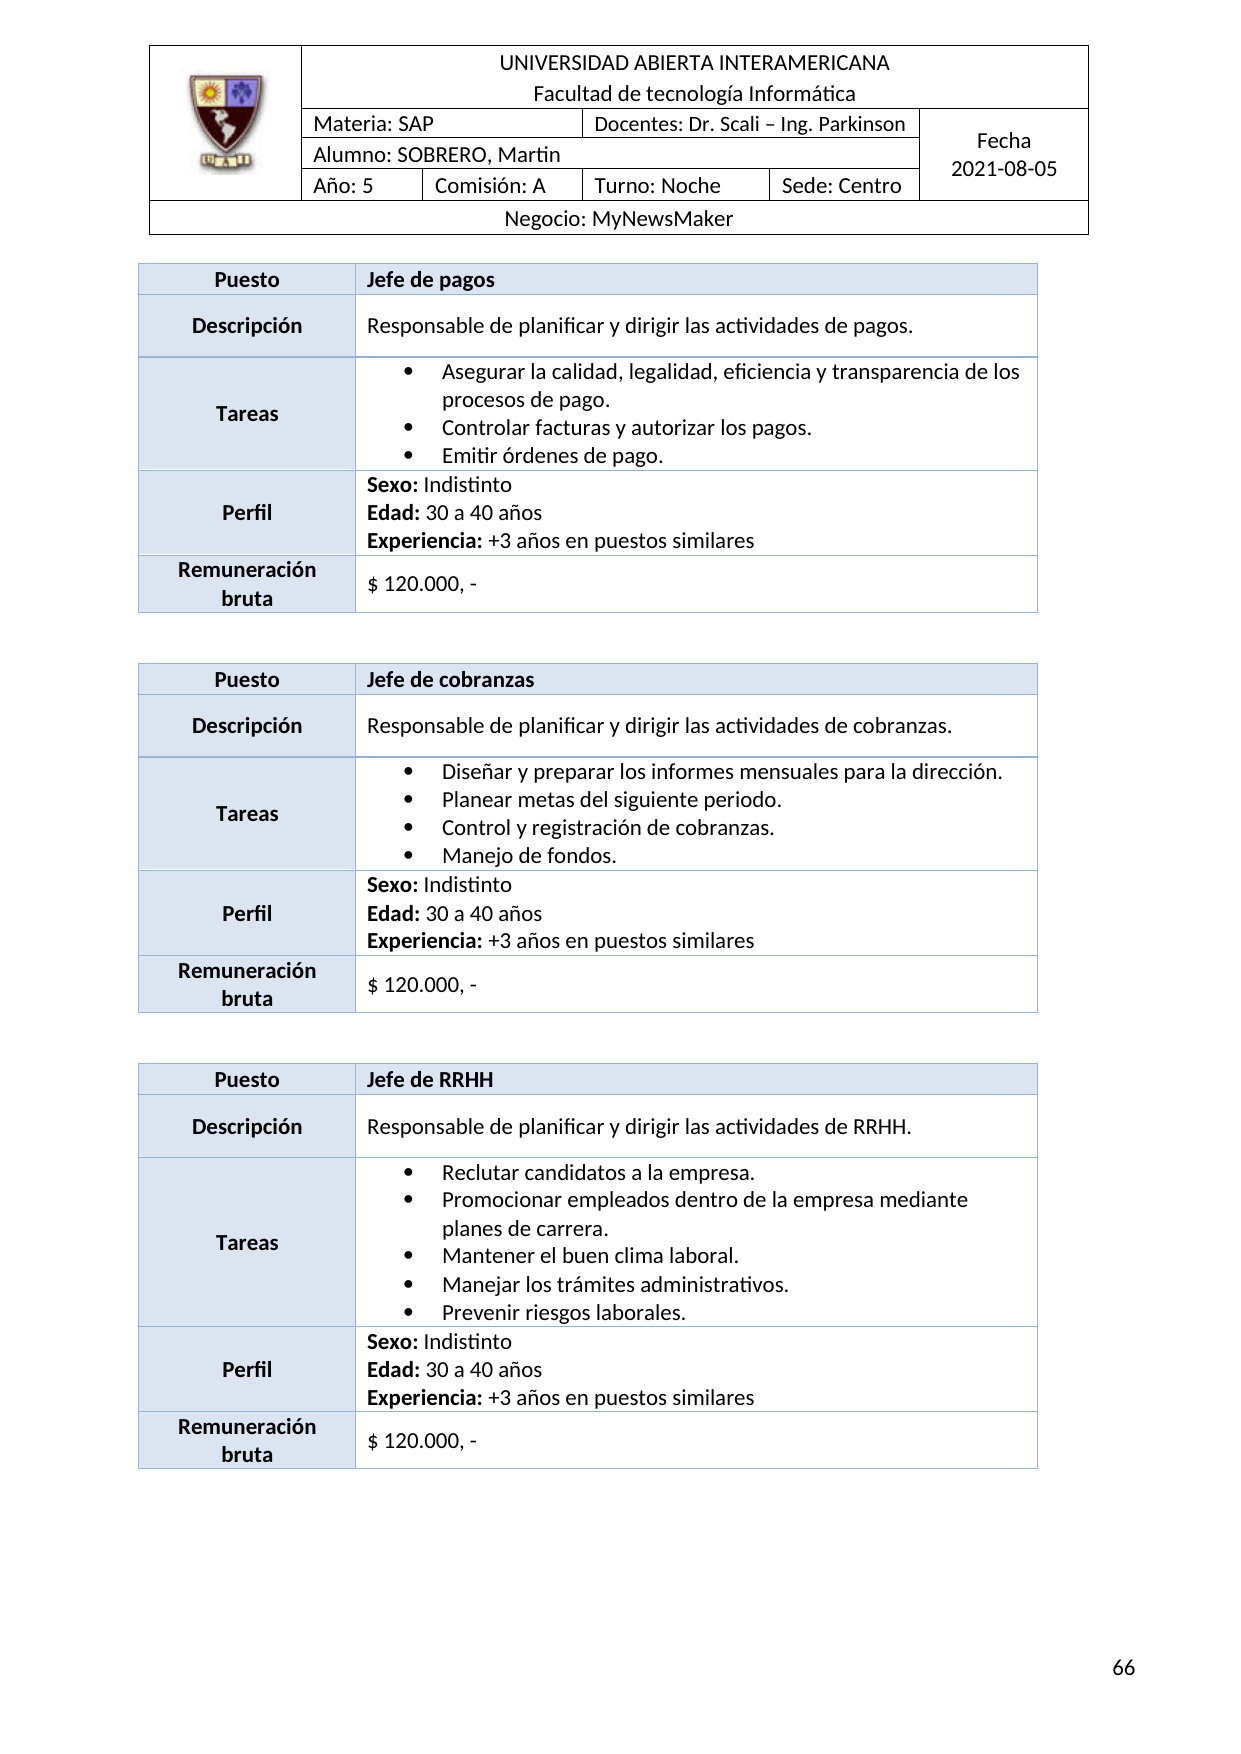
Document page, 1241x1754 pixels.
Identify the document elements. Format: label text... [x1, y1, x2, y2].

table_cell Sexo: Indistinto Edad: 30 a 40 años Experiencia: +3 años en puestos similares [356, 1327, 1037, 1411]
table_cell Diseñar y preparar los informes mensuales para la dirección. Planear metas del siguiente periodo. Control y registración de cobranzas. Manejo de fondos. [356, 758, 1037, 869]
table_cell Sexo: Indistinto Edad: 30 a 40 años Experiencia: +3 años en puestos similares [356, 871, 1037, 955]
table_header Jefe de RRHH [356, 1064, 1037, 1094]
table_cell Descripción [139, 695, 355, 756]
table_cell Asegurar la calidad, legalidad, eficiencia y transparencia de los procesos de pago. Controlar facturas y autorizar los pagos. Emitir órdenes de pago. [356, 358, 1037, 469]
table_cell Perfil [139, 1327, 355, 1411]
table_cell Remuneración bruta [139, 556, 355, 612]
table_cell Reclutar candidatos a la empresa. Promocionar empleados dentro de la empresa mediante planes de carrera. Mantener el buen clima laboral. Manejar los trámites administrativos. Prevenir riesgos laborales. [356, 1158, 1037, 1326]
table_cell Tareas [139, 1158, 355, 1326]
table_header Puesto [139, 264, 355, 294]
table_cell Responsable de planificar y dirigir las actividades de cobranzas. [356, 695, 1037, 756]
picture [175, 67, 276, 180]
table_cell Sexo: Indistinto Edad: 30 a 40 años Experiencia: +3 años en puestos similares [356, 471, 1037, 554]
table_cell Descripción [139, 295, 355, 356]
table_cell Tareas [139, 758, 355, 869]
table_cell $ 120.000, - [356, 1412, 1037, 1468]
table_header Puesto [139, 1064, 355, 1094]
table_header Jefe de cobranzas [356, 664, 1037, 694]
table_cell Descripción [139, 1095, 355, 1157]
table_cell $ 120.000, - [356, 556, 1037, 612]
table_cell Remuneración bruta [139, 956, 355, 1012]
table_cell $ 120.000, - [356, 956, 1037, 1012]
table_cell Tareas [139, 358, 355, 469]
table_cell Responsable de planificar y dirigir las actividades de pagos. [356, 295, 1037, 356]
table_cell Perfil [139, 871, 355, 955]
table_header Jefe de pagos [356, 264, 1037, 294]
table_cell Remuneración bruta [139, 1412, 355, 1468]
table_cell Responsable de planificar y dirigir las actividades de RRHH. [356, 1095, 1037, 1157]
table_header Puesto [139, 664, 355, 694]
table_cell Perfil [139, 471, 355, 554]
